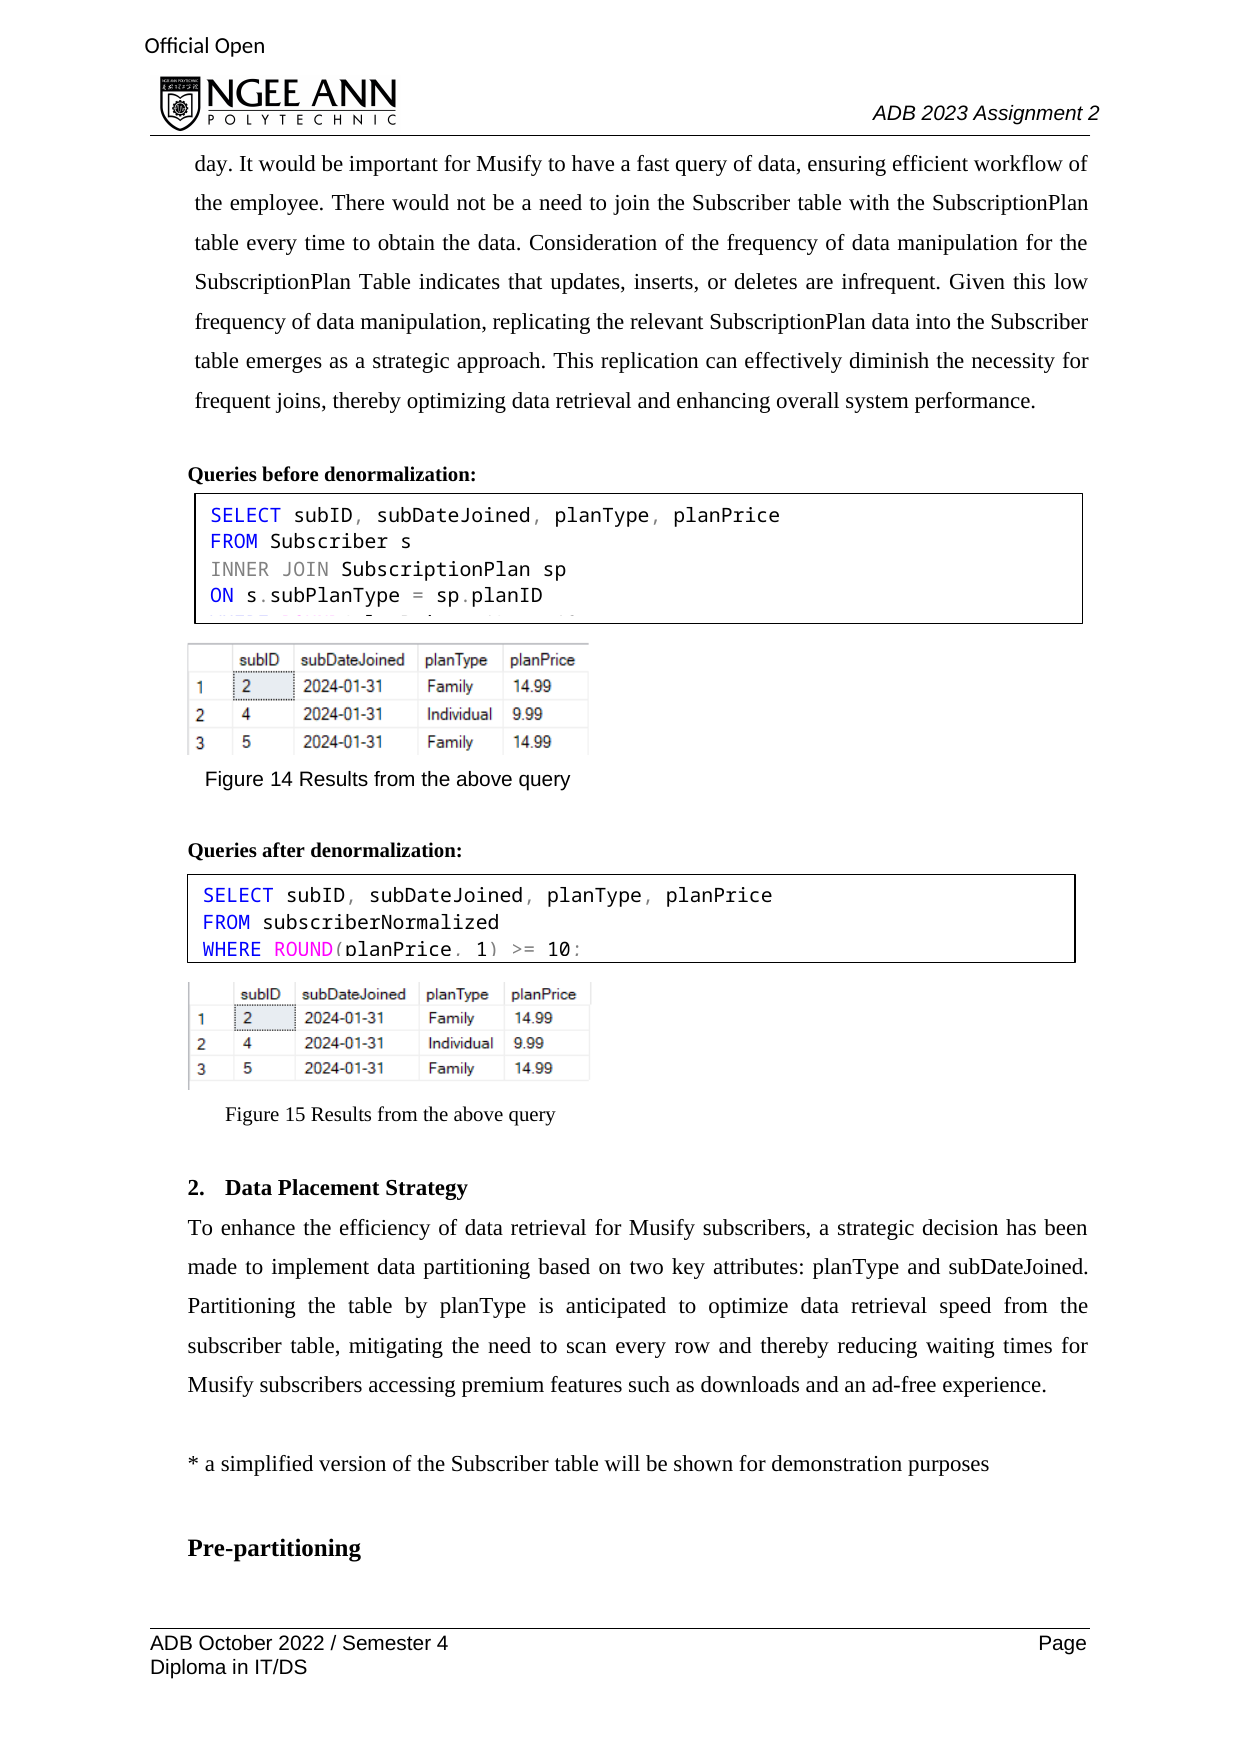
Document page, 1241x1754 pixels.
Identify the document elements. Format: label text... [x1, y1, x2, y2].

list Queries before denormalization: [187, 462, 1090, 486]
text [194, 150, 1090, 413]
picture [187, 982, 594, 1090]
text To enhance the efficiency of data retrieval for Musify subscribers, a strategic decision has been made to implement data partitioning based on two key attributes: planType and subDateJoined. Partitioning the table by planType is anticipated to optimize data retrieval speed from the subscriber table, mitigating the need to scan every row and thereby reducing waiting times for Musify subscribers accessing premium features such as downloads and an ad-free experience. [187, 1213, 1090, 1398]
picture [187, 642, 589, 755]
picture [150, 75, 402, 133]
list Queries after denormalization: [187, 838, 1090, 862]
text * a simplified version of the Subscriber table will be shown for demonstration purposes [150, 1450, 1090, 1477]
text Pre-partitioning [150, 1533, 1090, 1562]
list Data Placement Strategy [187, 1174, 1090, 1200]
